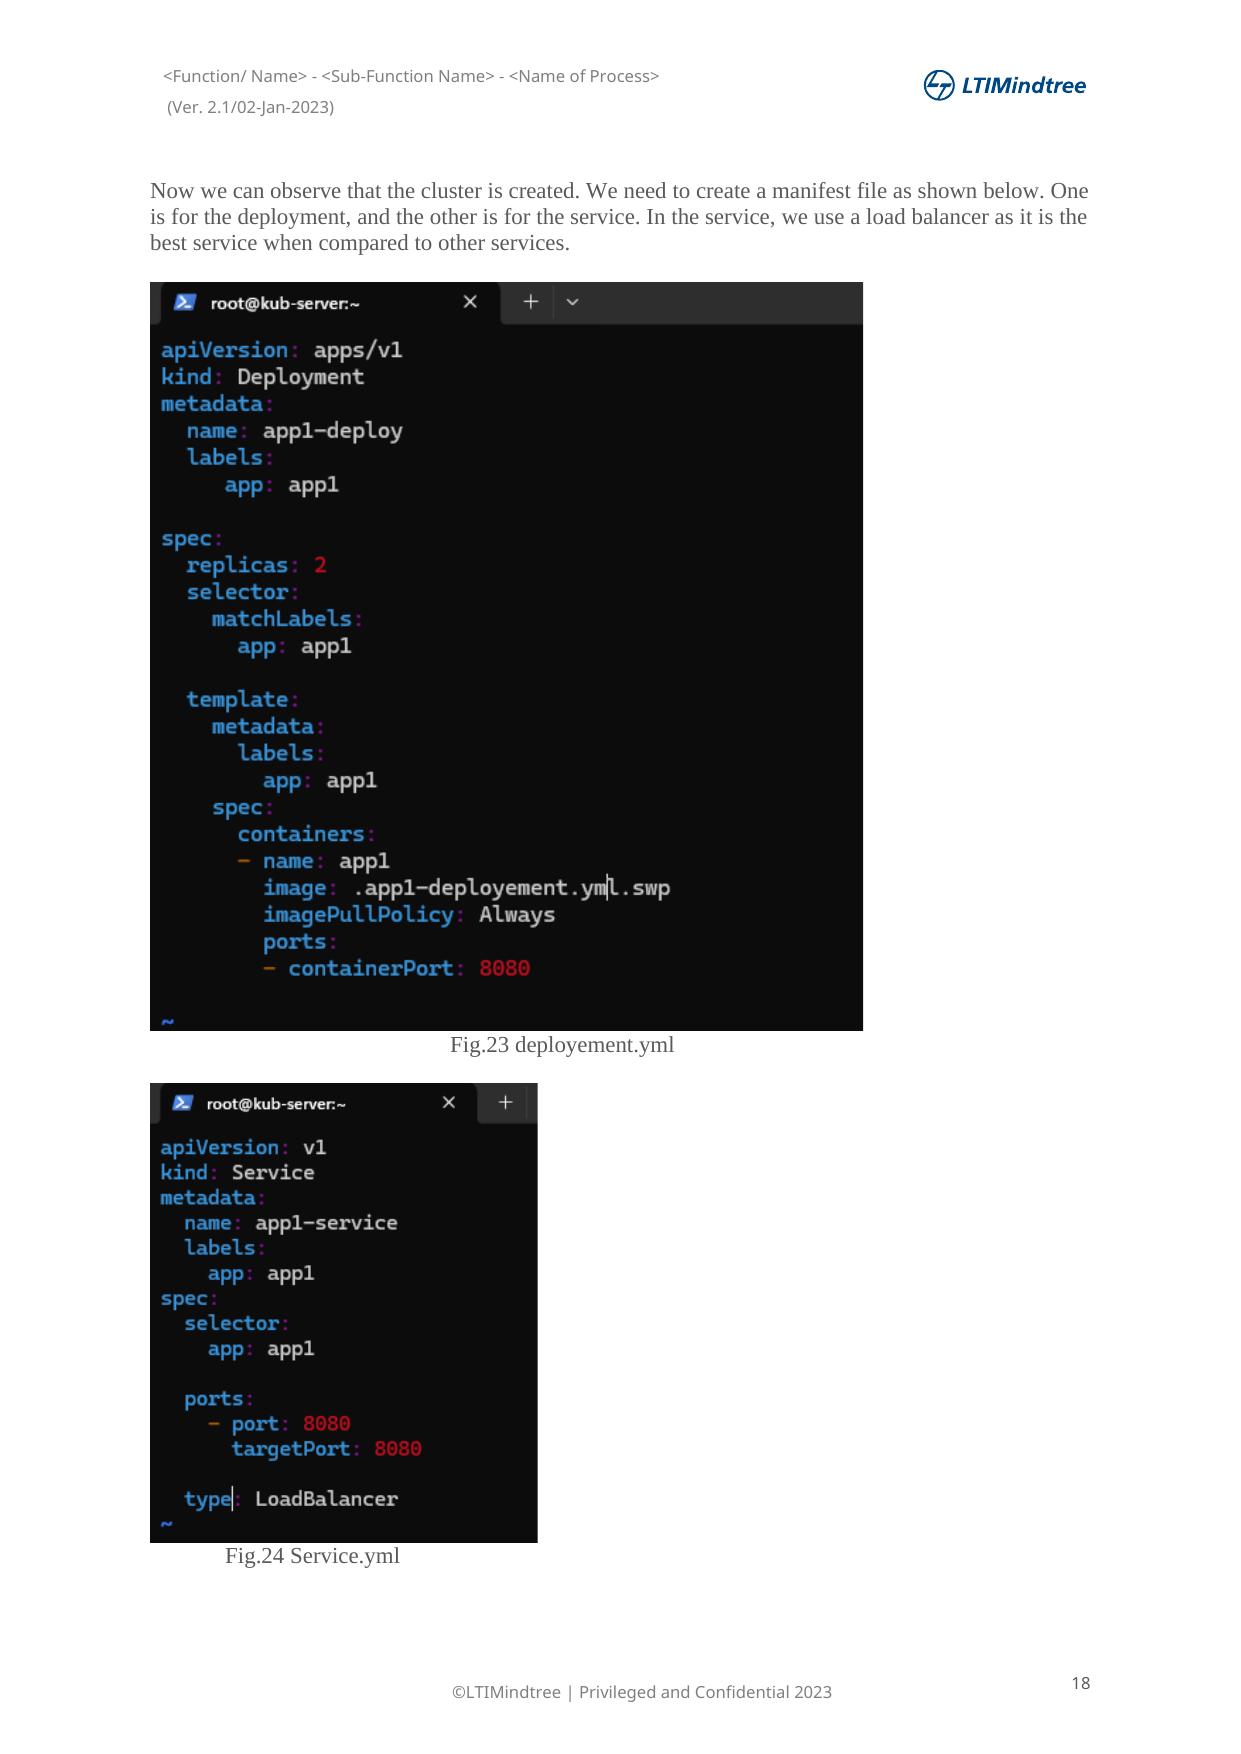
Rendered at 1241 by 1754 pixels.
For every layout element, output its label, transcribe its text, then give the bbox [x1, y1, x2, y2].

picture [150, 282, 864, 1031]
picture [150, 1083, 538, 1543]
text Now we can observe that the cluster is created. We need to create a manifest file as shown below. One is for the deployment, and the other is for the service. In the service, we use a load balancer as it is the best service when compared to other services. [150, 177, 1090, 256]
text Fig.24 Service.yml [150, 1542, 1090, 1569]
text Fig.23 deployement.yml [150, 1031, 1090, 1057]
